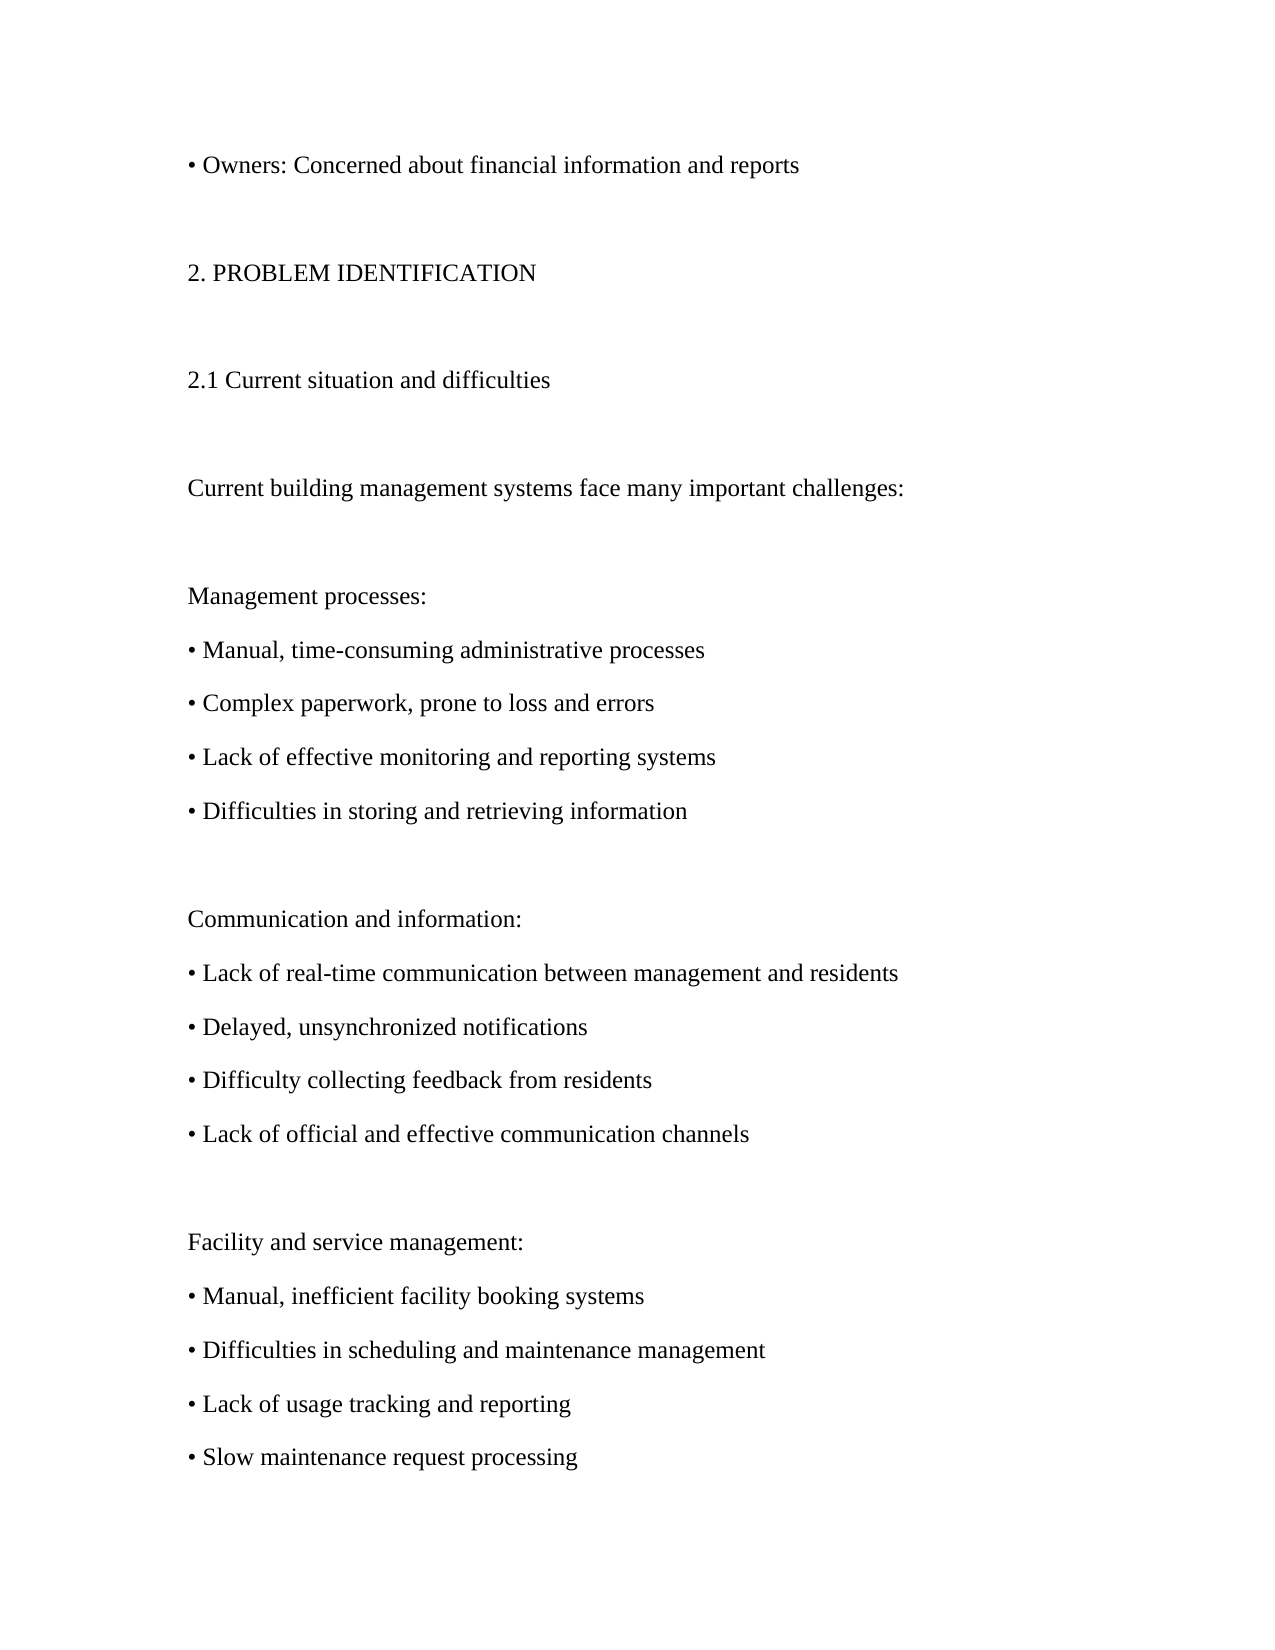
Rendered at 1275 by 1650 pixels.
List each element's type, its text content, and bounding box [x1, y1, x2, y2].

text • Lack of real-time communication between management and residents [187, 958, 1087, 987]
text • Delayed, unsynchronized notifications [187, 1012, 1087, 1040]
text • Difficulties in storing and retrieving information [187, 796, 1087, 825]
text • Lack of usage tracking and reporting [187, 1389, 1087, 1417]
text • Lack of effective monitoring and reporting systems [187, 742, 1087, 771]
text • Lack of official and effective communication channels [187, 1119, 1087, 1148]
text 2. PROBLEM IDENTIFICATION [187, 258, 1087, 286]
text • Difficulty collecting feedback from residents [187, 1066, 1087, 1094]
text Management processes: [187, 581, 1087, 609]
text Facility and service management: [187, 1227, 1087, 1256]
text • Difficulties in scheduling and maintenance management [187, 1335, 1087, 1363]
text • Manual, time-consuming administrative processes [187, 635, 1087, 663]
text • Owners: Concerned about financial information and reports [187, 150, 1087, 179]
text • Manual, inefficient facility booking systems [187, 1281, 1087, 1310]
text Communication and information: [187, 904, 1087, 933]
text • Complex paperwork, prone to loss and errors [187, 688, 1087, 717]
text 2.1 Current situation and difficulties [187, 365, 1087, 394]
text Current building management systems face many important challenges: [187, 473, 1087, 502]
text • Slow maintenance request processing [187, 1442, 1087, 1471]
